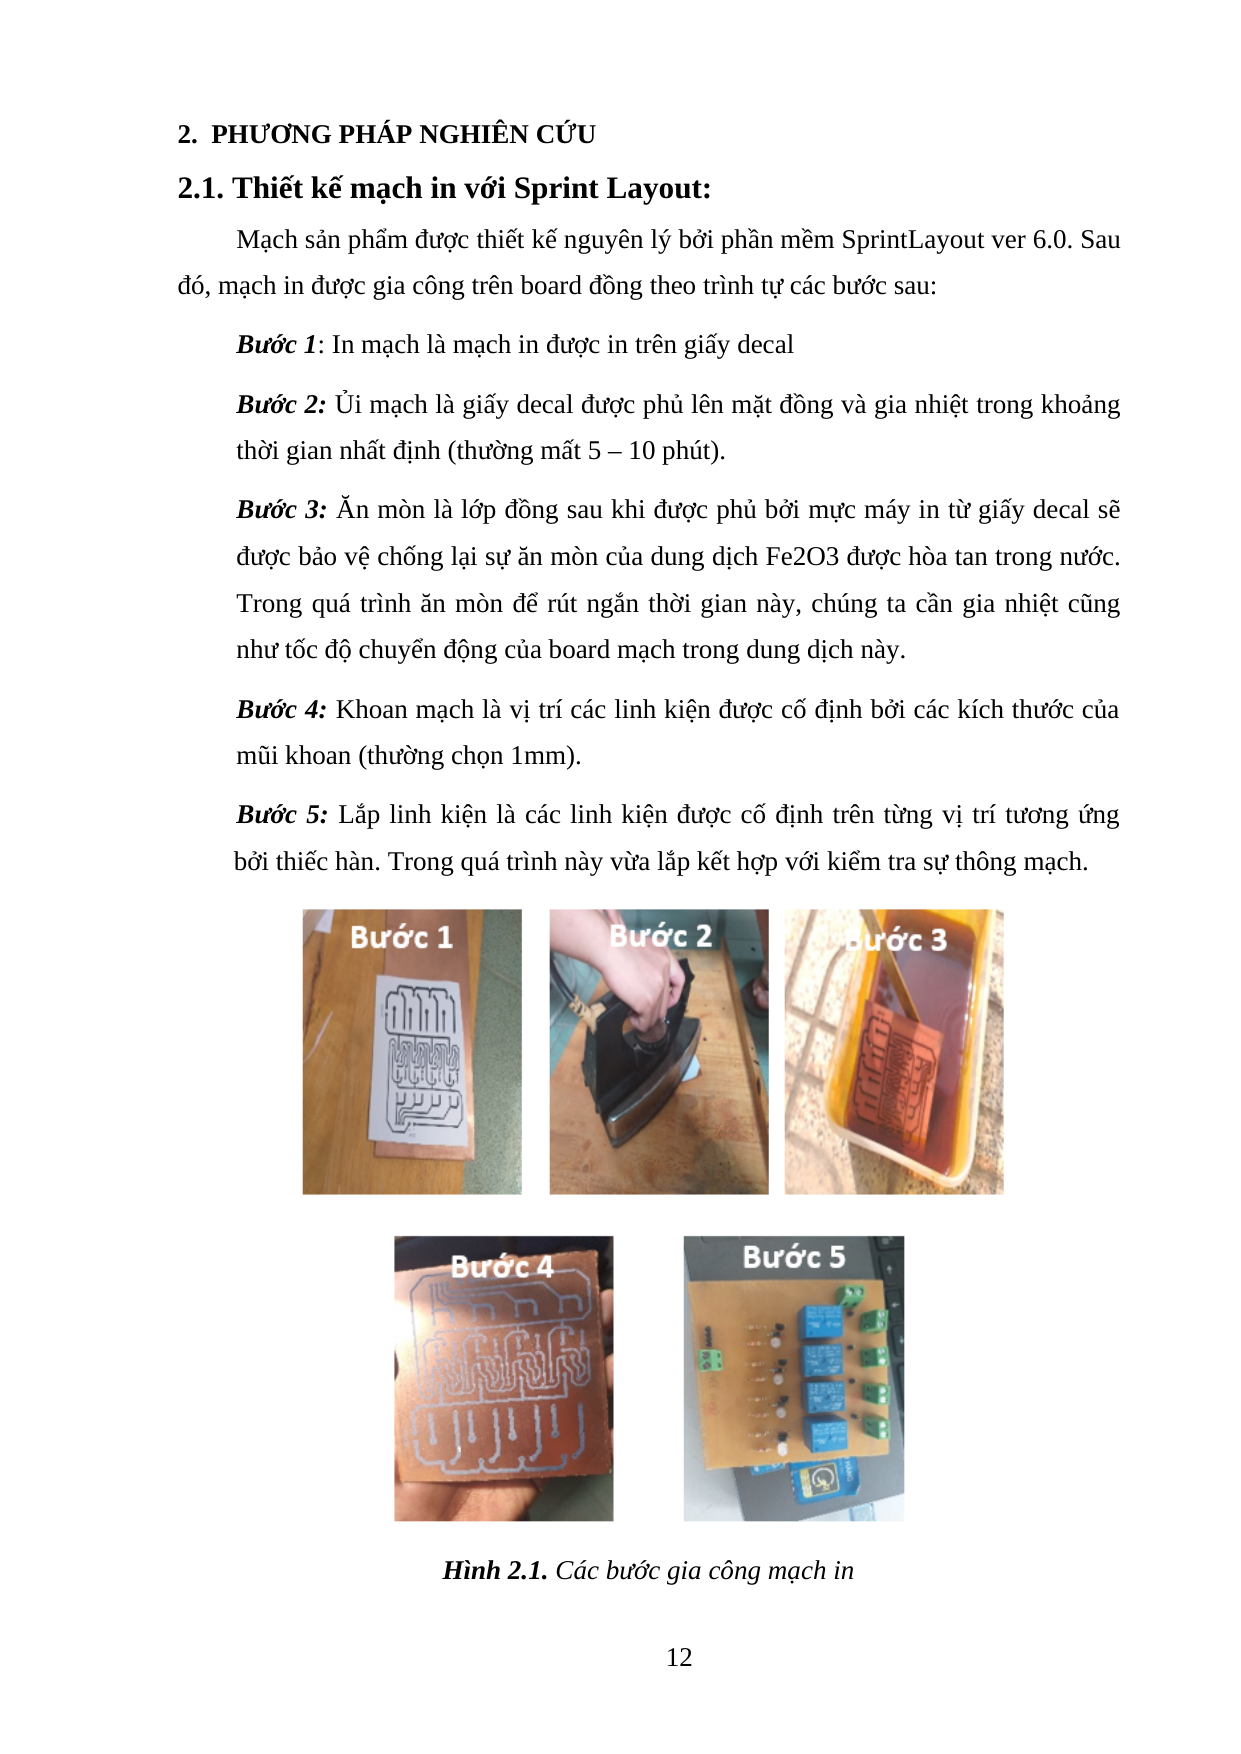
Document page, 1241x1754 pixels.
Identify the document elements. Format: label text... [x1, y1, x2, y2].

text 2. PHƯƠNG PHÁP NGHIÊN CỨU [177, 118, 1122, 149]
text Bước 2: Ủi mạch là giấy decal được phủ lên mặt đồng và gia nhiệt trong khoảng thời gian nhất định (thường mất 5 – 10 phút). [236, 388, 1122, 466]
text Hình 2.1. Các bước gia công mạch in [177, 1554, 1122, 1586]
picture [295, 904, 1004, 1527]
text Bước 5: Lắp linh kiện là các linh kiện được cố định trên từng vị trí tương ứng bởi thiếc hàn. Trong quá trình này vừa lắp kết hợp với kiểm tra sự thông mạch. [233, 799, 1122, 876]
text Bước 4: Khoan mạch là vị trí các linh kiện được cố định bởi các kích thước của mũi khoan (thường chọn 1mm). [236, 693, 1122, 771]
text Bước 1: In mạch là mạch in được in trên giấy decal [236, 329, 1122, 360]
text Bước 3: Ăn mòn là lớp đồng sau khi được phủ bởi mực máy in từ giấy decal sẽ được bảo vệ chống lại sự ăn mòn của dung dịch Fe2O3 được hòa tan trong nước. Trong quá trình ăn mòn để rút ngắn thời gian này, chúng ta cần gia nhiệt cũng như tốc độ chuyển động của board mạch trong dung dịch này. [236, 494, 1122, 665]
text Mạch sản phẩm được thiết kế nguyên lý bởi phần mềm SprintLayout ver 6.0. Sau đó, mạch in được gia công trên board đồng theo trình tự các bước sau: [177, 223, 1122, 301]
list 2.1. Thiết kế mạch in với Sprint Layout: [177, 169, 1122, 205]
